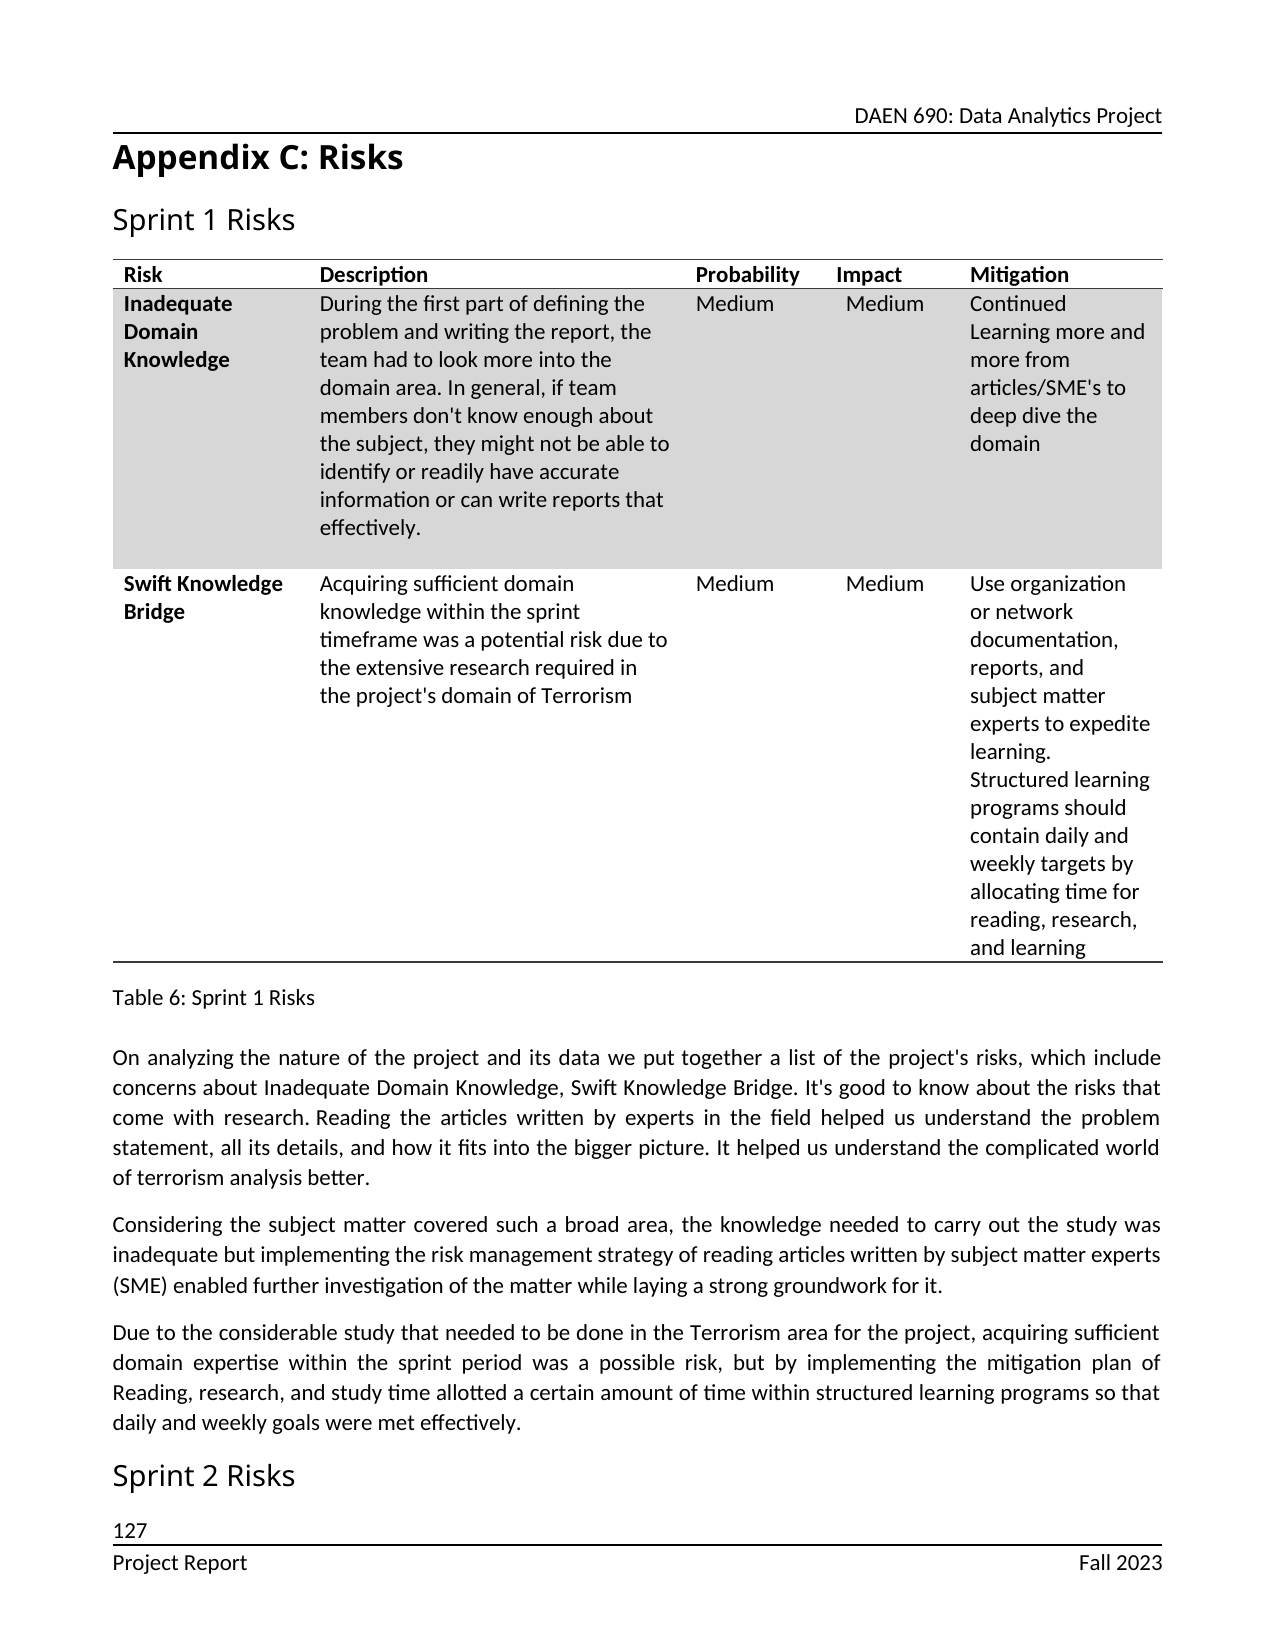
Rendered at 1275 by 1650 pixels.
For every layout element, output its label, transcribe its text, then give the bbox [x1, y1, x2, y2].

table_cell Continued Learning more and more from articles/SME's to deep dive the domain [959, 289, 1162, 569]
table_cell During the first part of defining the problem and writing the report, the team had to look more into the domain area. In general, if team members don't know enough about the subject, they might not be able to identify or readily have accurate information or can write reports that effectively. [308, 289, 684, 569]
table_cell Medium [834, 569, 959, 961]
table_header Risk [113, 260, 308, 288]
subtitle Sprint 1 Risks [112, 199, 1162, 239]
table_header Probability [684, 260, 825, 288]
table_cell Medium [684, 289, 834, 569]
subtitle Sprint 2 Risks [112, 1455, 1162, 1495]
table_cell Swift Knowledge Bridge [113, 569, 308, 961]
table_cell Use organization or network documentation, reports, and subject matter experts to expedite learning. Structured learning programs should contain daily and weekly targets by allocating time for reading, research, and learning [959, 569, 1162, 961]
table_cell Medium [834, 289, 959, 569]
table_header Impact [825, 260, 959, 288]
subtitle Appendix C: Risks [112, 134, 1162, 179]
table_header Description [308, 260, 684, 288]
table_header Mitigation [959, 260, 1162, 288]
table_cell Medium [684, 569, 834, 961]
text Due to the considerable study that needed to be done in the Terrorism area for the project, acquiring sufficient domain expertise within the sprint period was a possible risk, but by implementing the mitigation plan of Reading, research, and study time allotted a certain amount of time within structured learning programs so that daily and weekly goals were met effectively. [112, 1318, 1162, 1436]
table_cell Acquiring sufficient domain knowledge within the sprint timeframe was a potential risk due to the extensive research required in the project's domain of Terrorism [308, 569, 684, 961]
text On analyzing the nature of the project and its data we put together a list of the project's risks, which include concerns about Inadequate Domain Knowledge, Swift Knowledge Bridge. It's good to know about the risks that come with research. Reading the articles written by experts in the field helped us understand the problem statement, all its details, and how it fits into the bigger picture. It helped us understand the complicated world of terrorism analysis better. [112, 1043, 1162, 1191]
text Considering the subject matter covered such a broad area, the knowledge needed to carry out the study was inadequate but implementing the risk management strategy of reading articles written by subject matter experts (SME) enabled further investigation of the matter while laying a strong groundwork for it. [112, 1210, 1162, 1299]
table_cell Inadequate Domain Knowledge [113, 289, 308, 569]
